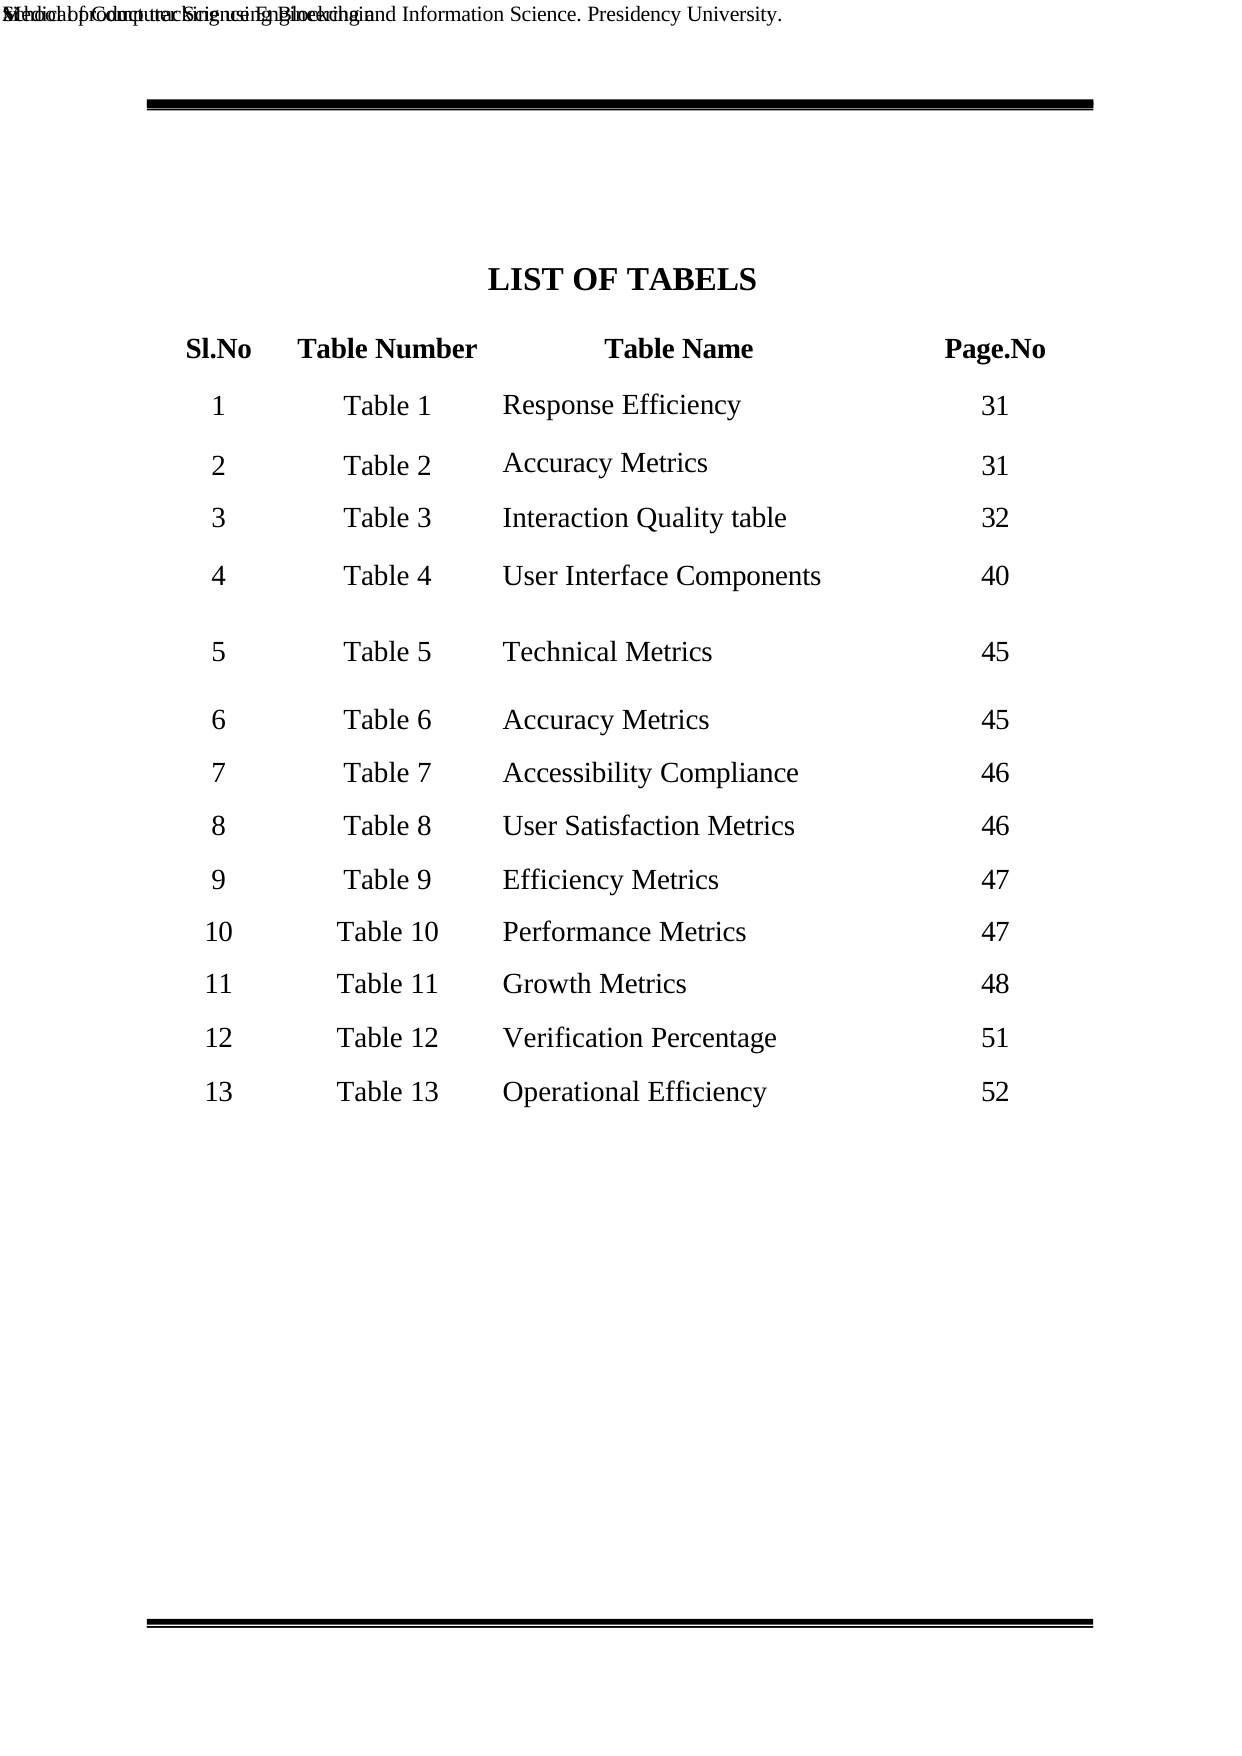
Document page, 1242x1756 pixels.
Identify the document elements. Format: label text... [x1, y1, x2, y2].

table_cell Table 3 [276, 506, 486, 559]
table_cell 31 [865, 392, 1064, 449]
table_cell Table 9 [276, 867, 486, 920]
table_cell 4 [184, 559, 276, 626]
table_cell Response Efficiency [486, 392, 865, 449]
table_cell 46 [865, 760, 1064, 814]
table_cell 13 [184, 1081, 276, 1125]
table_cell Table 13 [276, 1081, 486, 1125]
table_header Table Number [276, 336, 486, 392]
table_cell Accuracy Metrics [486, 449, 865, 506]
table_cell 10 [184, 920, 276, 971]
table_cell 2 [184, 449, 276, 506]
table_cell Technical Metrics [486, 626, 865, 707]
table_cell 47 [865, 920, 1064, 971]
table_cell Table 8 [276, 814, 486, 867]
table_cell Table 1 [276, 392, 486, 449]
table_cell Efficiency Metrics [486, 867, 865, 920]
table_cell 5 [184, 626, 276, 707]
table_cell 3 [184, 506, 276, 559]
table_cell 52 [865, 1081, 1064, 1125]
table_cell Performance Metrics [486, 920, 865, 971]
table_cell 31 [865, 449, 1064, 506]
text LIST OF TABELS [161, 259, 1084, 298]
table_cell 47 [865, 867, 1064, 920]
table_cell User Interface Components [486, 559, 865, 626]
table_cell Table 7 [276, 760, 486, 814]
table_cell 11 [184, 971, 276, 1026]
table_cell Verification Percentage [486, 1026, 865, 1081]
table_cell Table 4 [276, 559, 486, 626]
table_cell 9 [184, 867, 276, 920]
table_cell 45 [865, 707, 1064, 760]
table_cell User Satisfaction Metrics [486, 814, 865, 867]
table_cell Table 6 [276, 707, 486, 760]
table_cell Table 12 [276, 1026, 486, 1081]
table_cell Accuracy Metrics [486, 707, 865, 760]
table_cell Operational Efficiency [486, 1081, 865, 1125]
table_cell Table 11 [276, 971, 486, 1026]
table_cell 6 [184, 707, 276, 760]
table_cell 40 [865, 559, 1064, 626]
table_cell 1 [184, 392, 276, 449]
table_cell 46 [865, 814, 1064, 867]
table_cell Growth Metrics [486, 971, 865, 1026]
table_cell Table 10 [276, 920, 486, 971]
table_cell Table 2 [276, 449, 486, 506]
table_header Sl.No [184, 336, 276, 392]
table_cell 32 [865, 506, 1064, 559]
table_cell Table 5 [276, 626, 486, 707]
table_cell 51 [865, 1026, 1064, 1081]
table_cell Interaction Quality table [486, 506, 865, 559]
table_cell 7 [184, 760, 276, 814]
table_cell 8 [184, 814, 276, 867]
table_cell 48 [865, 971, 1064, 1026]
table_cell Accessibility Compliance [486, 760, 865, 814]
table_cell 45 [865, 626, 1064, 707]
table_header Page.No [865, 336, 1064, 392]
table_header Table Name [486, 336, 865, 392]
table_cell 12 [184, 1026, 276, 1081]
